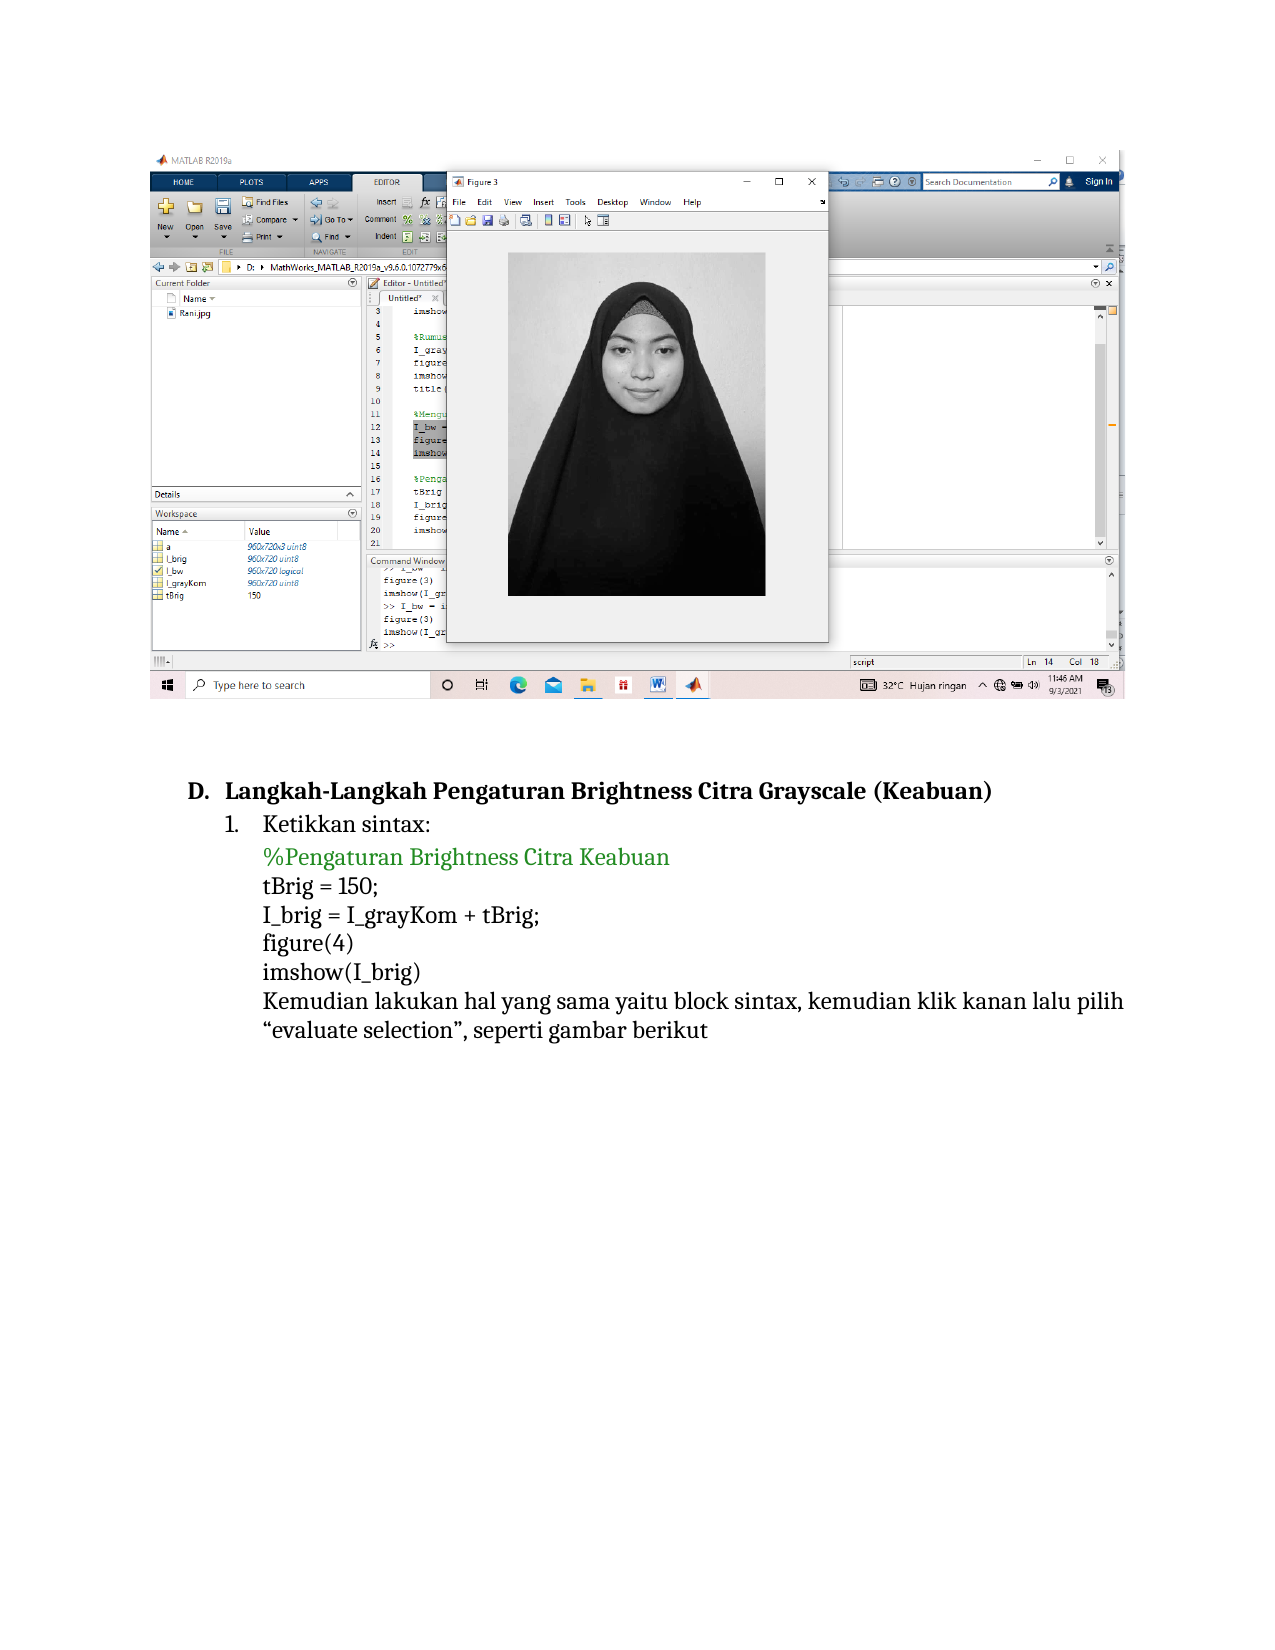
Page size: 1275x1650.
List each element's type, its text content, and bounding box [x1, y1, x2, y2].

list %Pengaturan Brightness Citra Keabuan [262, 843, 1125, 872]
list I_brig = I_grayKom + tBrig; [262, 901, 1125, 929]
list Ketikkan sintax: [225, 810, 1125, 839]
list tBrig = 150; [262, 872, 1125, 901]
list figure(4) [262, 929, 1125, 958]
list imshow(I_brig) [262, 958, 1125, 987]
list Kemudian lakukan hal yang sama yaitu block sintax, kemudian klik kanan lalu pilih “evaluate selection”, seperti gambar berikut [262, 987, 1125, 1044]
picture [150, 150, 1125, 699]
list Langkah-Langkah Pengaturan Brightness Citra Grayscale (Keabuan) [187, 777, 1125, 806]
